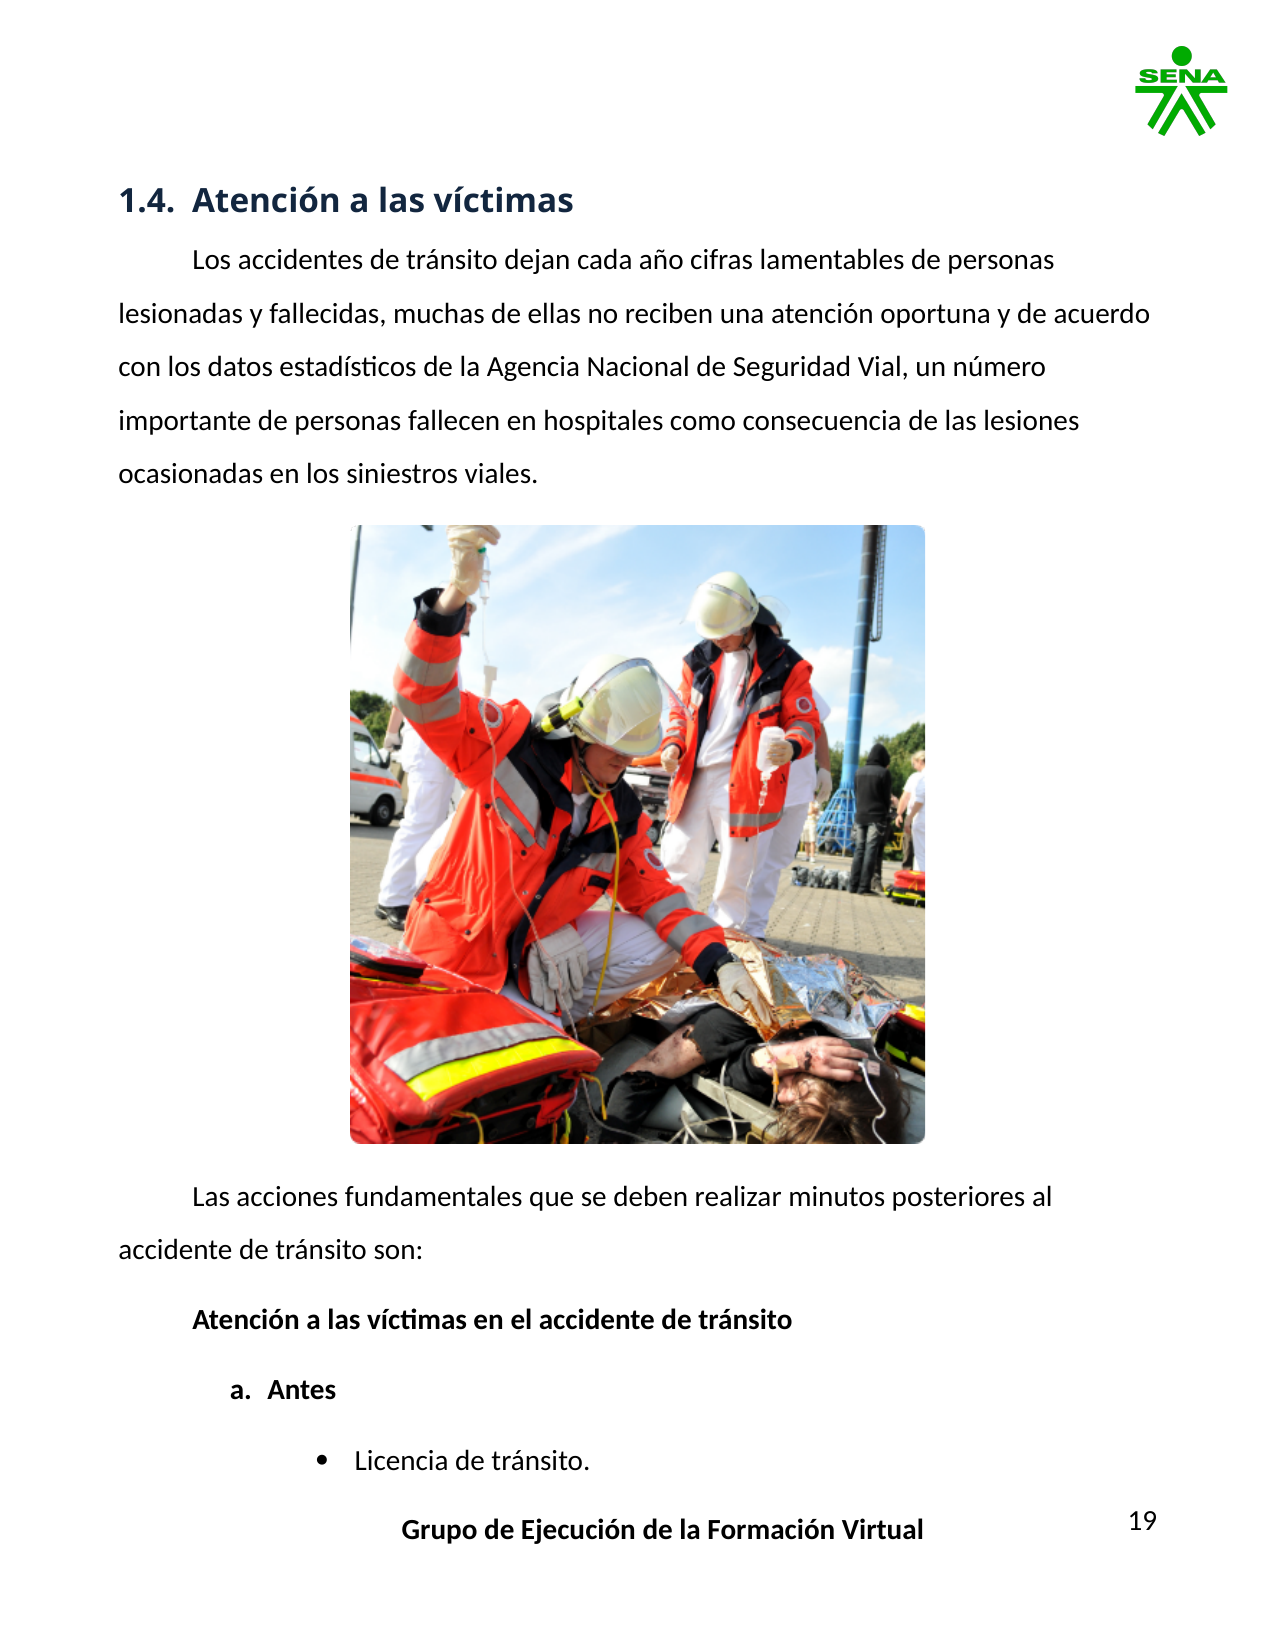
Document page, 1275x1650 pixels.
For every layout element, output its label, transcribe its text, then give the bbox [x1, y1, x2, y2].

text Atención a las víctimas en el accidente de tránsito [118, 1301, 1157, 1337]
picture [1135, 46, 1228, 136]
subtitle Atención a las víctimas [118, 177, 1157, 223]
text Los accidentes de tránsito dejan cada año cifras lamentables de personas lesionadas y fallecidas, muchas de ellas no reciben una atención oportuna y de acuerdo con los datos estadísticos de la Agencia Nacional de Seguridad Vial, un número importante de personas fallecen en hospitales como consecuencia de las lesiones ocasionadas en los siniestros viales. [118, 241, 1157, 491]
list Licencia de tránsito. [317, 1442, 1157, 1477]
text Las acciones fundamentales que se deben realizar minutos posteriores al accidente de tránsito son: [118, 1178, 1157, 1267]
list Antes [229, 1371, 1157, 1407]
picture [350, 525, 926, 1144]
